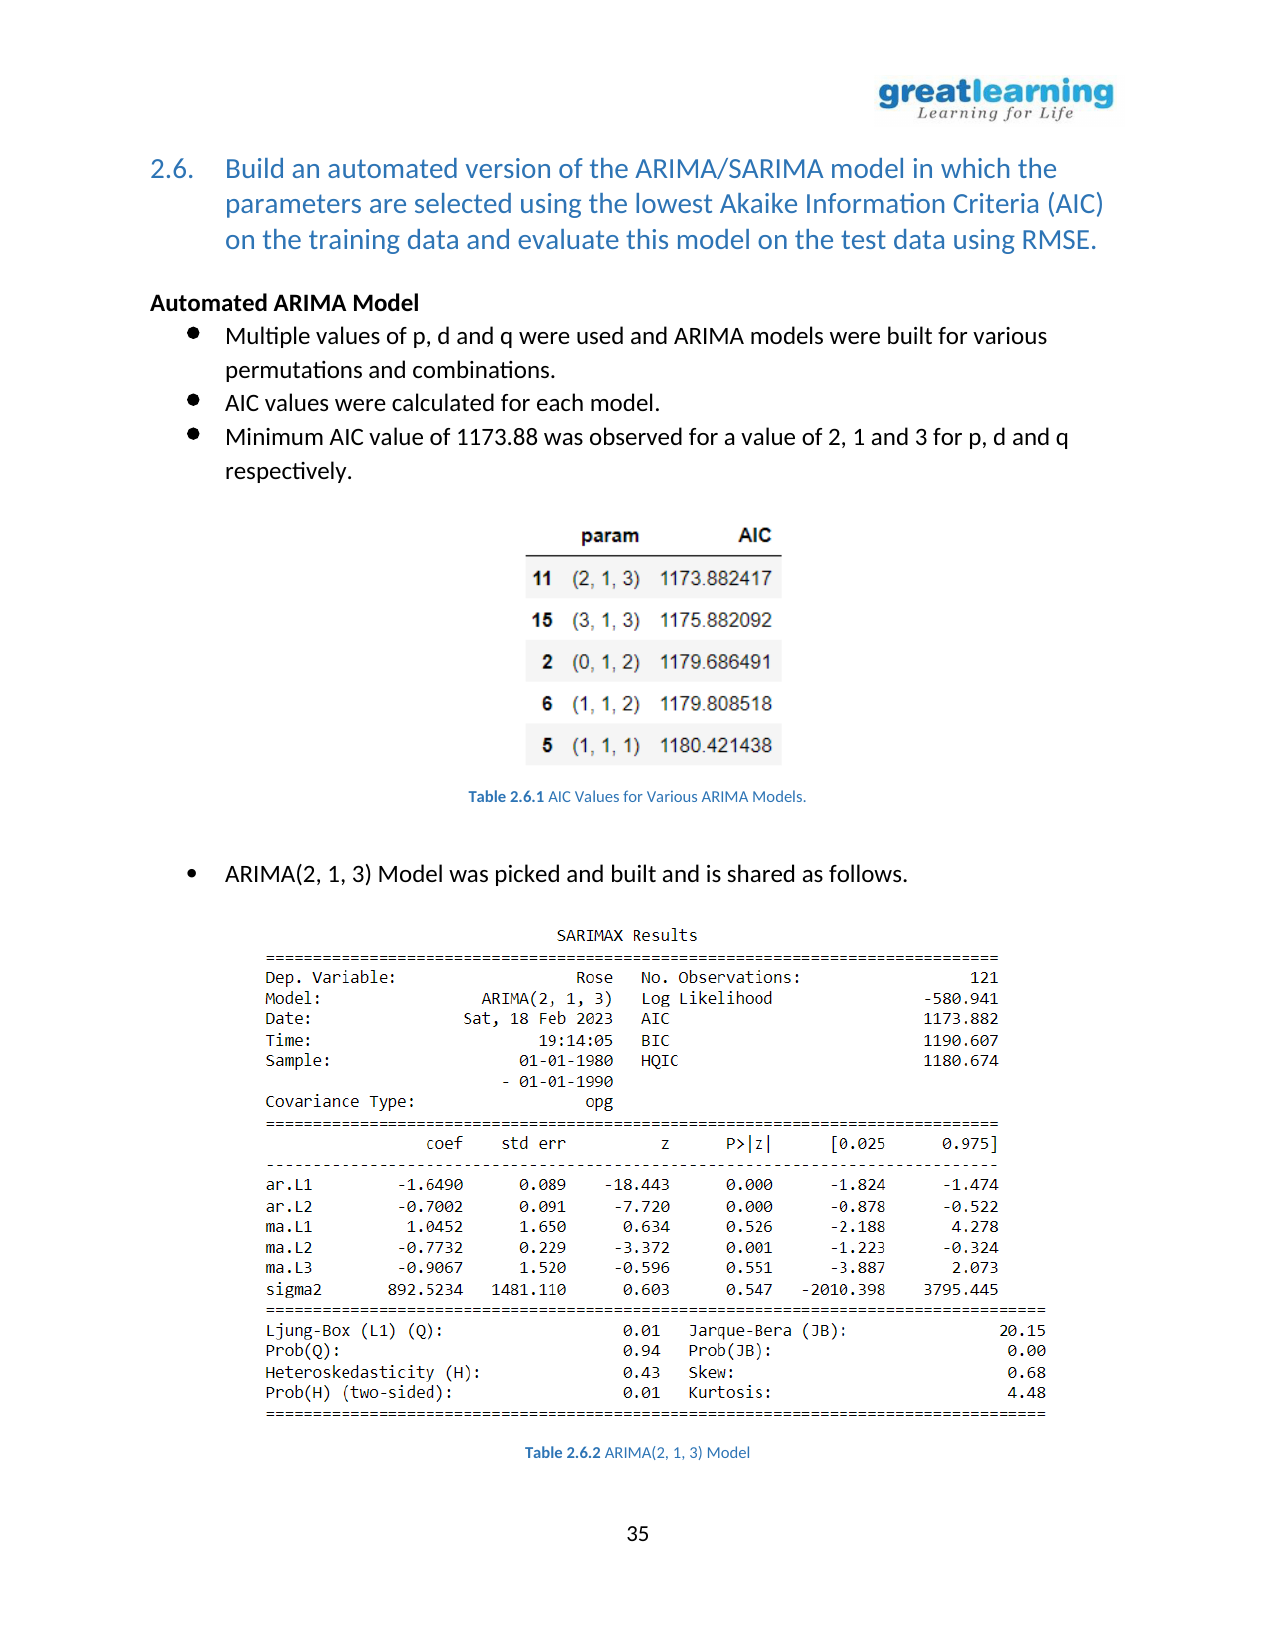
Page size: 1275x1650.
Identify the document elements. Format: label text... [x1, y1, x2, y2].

list Minimum AIC value of 1173.88 was observed for a value of 2, 1 and 3 for p, d and q respectively. [187, 421, 1125, 485]
text Table 2.6.1 AIC Values for Various ARIMA Models. [150, 787, 1125, 807]
list Multiple values of p, d and q were used and ARIMA models were built for various permutations and combinations. [187, 320, 1125, 385]
picture [874, 75, 1125, 127]
text Table 2.6.2 ARIMA(2, 1, 3) Model [150, 1442, 1125, 1462]
text Automated ARIMA Model [150, 287, 1125, 318]
picture [525, 520, 787, 768]
text 2.6. Build an automated version of the ARIMA/SARIMA model in which the parameters are selected using the lowest Akaike Information Criteria (AIC) on the training data and evaluate this model on the test data using RMSE. [150, 150, 1125, 257]
picture [263, 924, 1049, 1423]
list AIC values were calculated for each model. [187, 387, 1125, 418]
list ARIMA(2, 1, 3) Model was picked and built and is shared as follows. [187, 858, 1125, 889]
